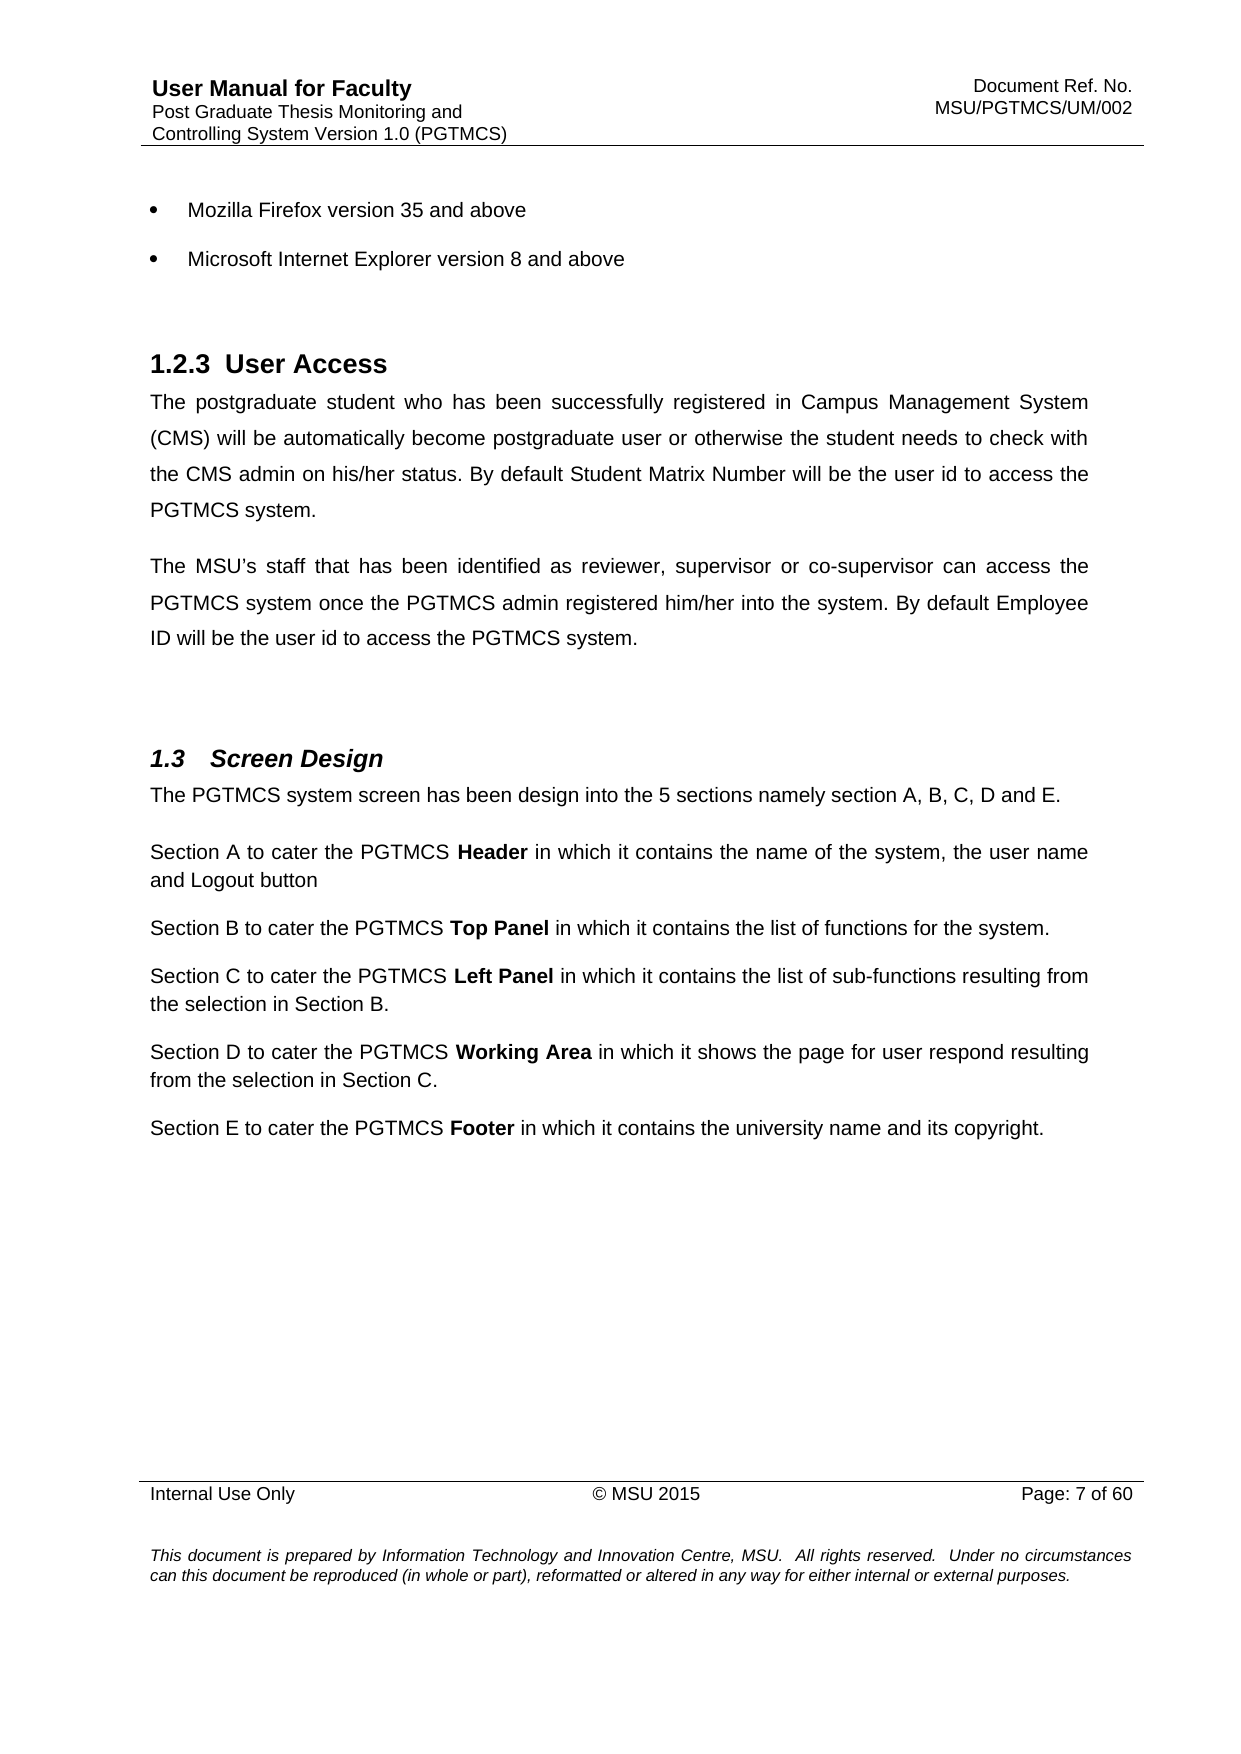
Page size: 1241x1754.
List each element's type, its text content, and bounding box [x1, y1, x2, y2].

text The postgraduate student who has been successfully registered in Campus Management System (CMS) will be automatically become postgraduate user or otherwise the student needs to check with the CMS admin on his/her status. By default Student Matrix Number will be the user id to access the PGTMCS system. [150, 390, 1090, 522]
text Section B to cater the PGTMCS Top Panel in which it contains the list of functions for the system. [150, 916, 1090, 940]
subtitle User Access [150, 348, 1090, 379]
subtitle Screen Design [150, 744, 1090, 773]
text The PGTMCS system screen has been design into the 5 sections namely section A, B, C, D and E. [150, 783, 1090, 807]
text The MSU’s staff that has been identified as reviewer, supervisor or co-supervisor can access the PGTMCS system once the PGTMCS admin registered him/her into the system. By default Employee ID will be the user id to access the PGTMCS system. [150, 554, 1090, 650]
text Section D to cater the PGTMCS Working Area in which it shows the page for user respond resulting from the selection in Section C. [150, 1040, 1090, 1091]
list Microsoft Internet Explorer version 8 and above [150, 247, 1090, 271]
text Section C to cater the PGTMCS Left Panel in which it contains the list of sub-functions resulting from the selection in Section B. [150, 964, 1090, 1016]
list Mozilla Firefox version 35 and above [150, 198, 1090, 222]
text Section A to cater the PGTMCS Header in which it contains the name of the system, the user name and Logout button [150, 840, 1090, 891]
text Section E to cater the PGTMCS Footer in which it contains the university name and its copyright. [150, 1116, 1090, 1140]
